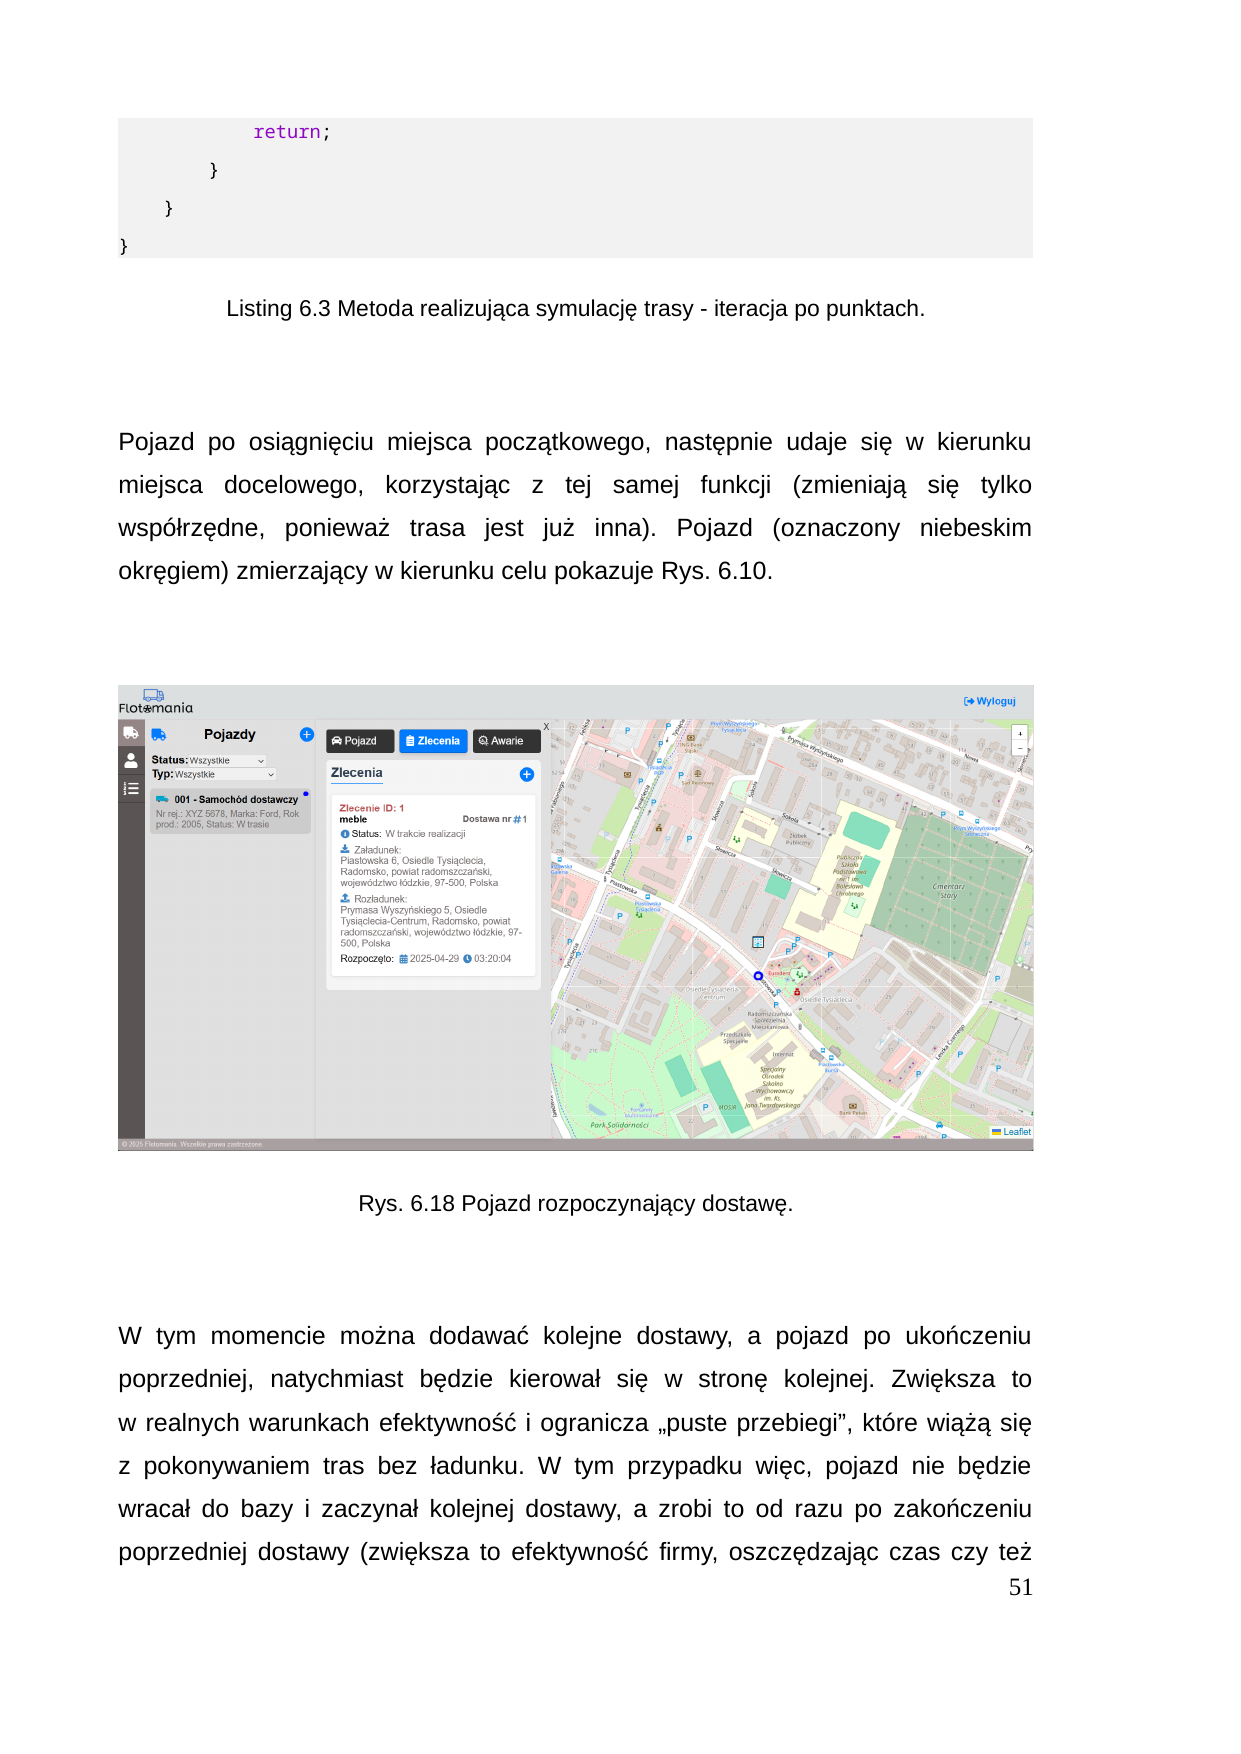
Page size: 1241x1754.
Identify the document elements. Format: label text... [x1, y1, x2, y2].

picture [118, 685, 1034, 1151]
text } [118, 232, 1033, 258]
text return; [118, 118, 1033, 144]
text Pojazd po osiągnięciu miejsca początkowego, następnie udaje się w kierunku miejsca docelowego, korzystając z tej samej funkcji (zmieniają się tylko współrzędne, ponieważ trasa jest już inna). Pojazd (oznaczony niebeskim okręgiem) zmierzający w kierunku celu pokazuje Rys. 6.10. [118, 427, 1033, 585]
text Listing 6.3 Metoda realizująca symulację trasy - iteracja po punktach. [118, 295, 1033, 322]
text } [118, 156, 1033, 182]
text } [118, 194, 1033, 220]
